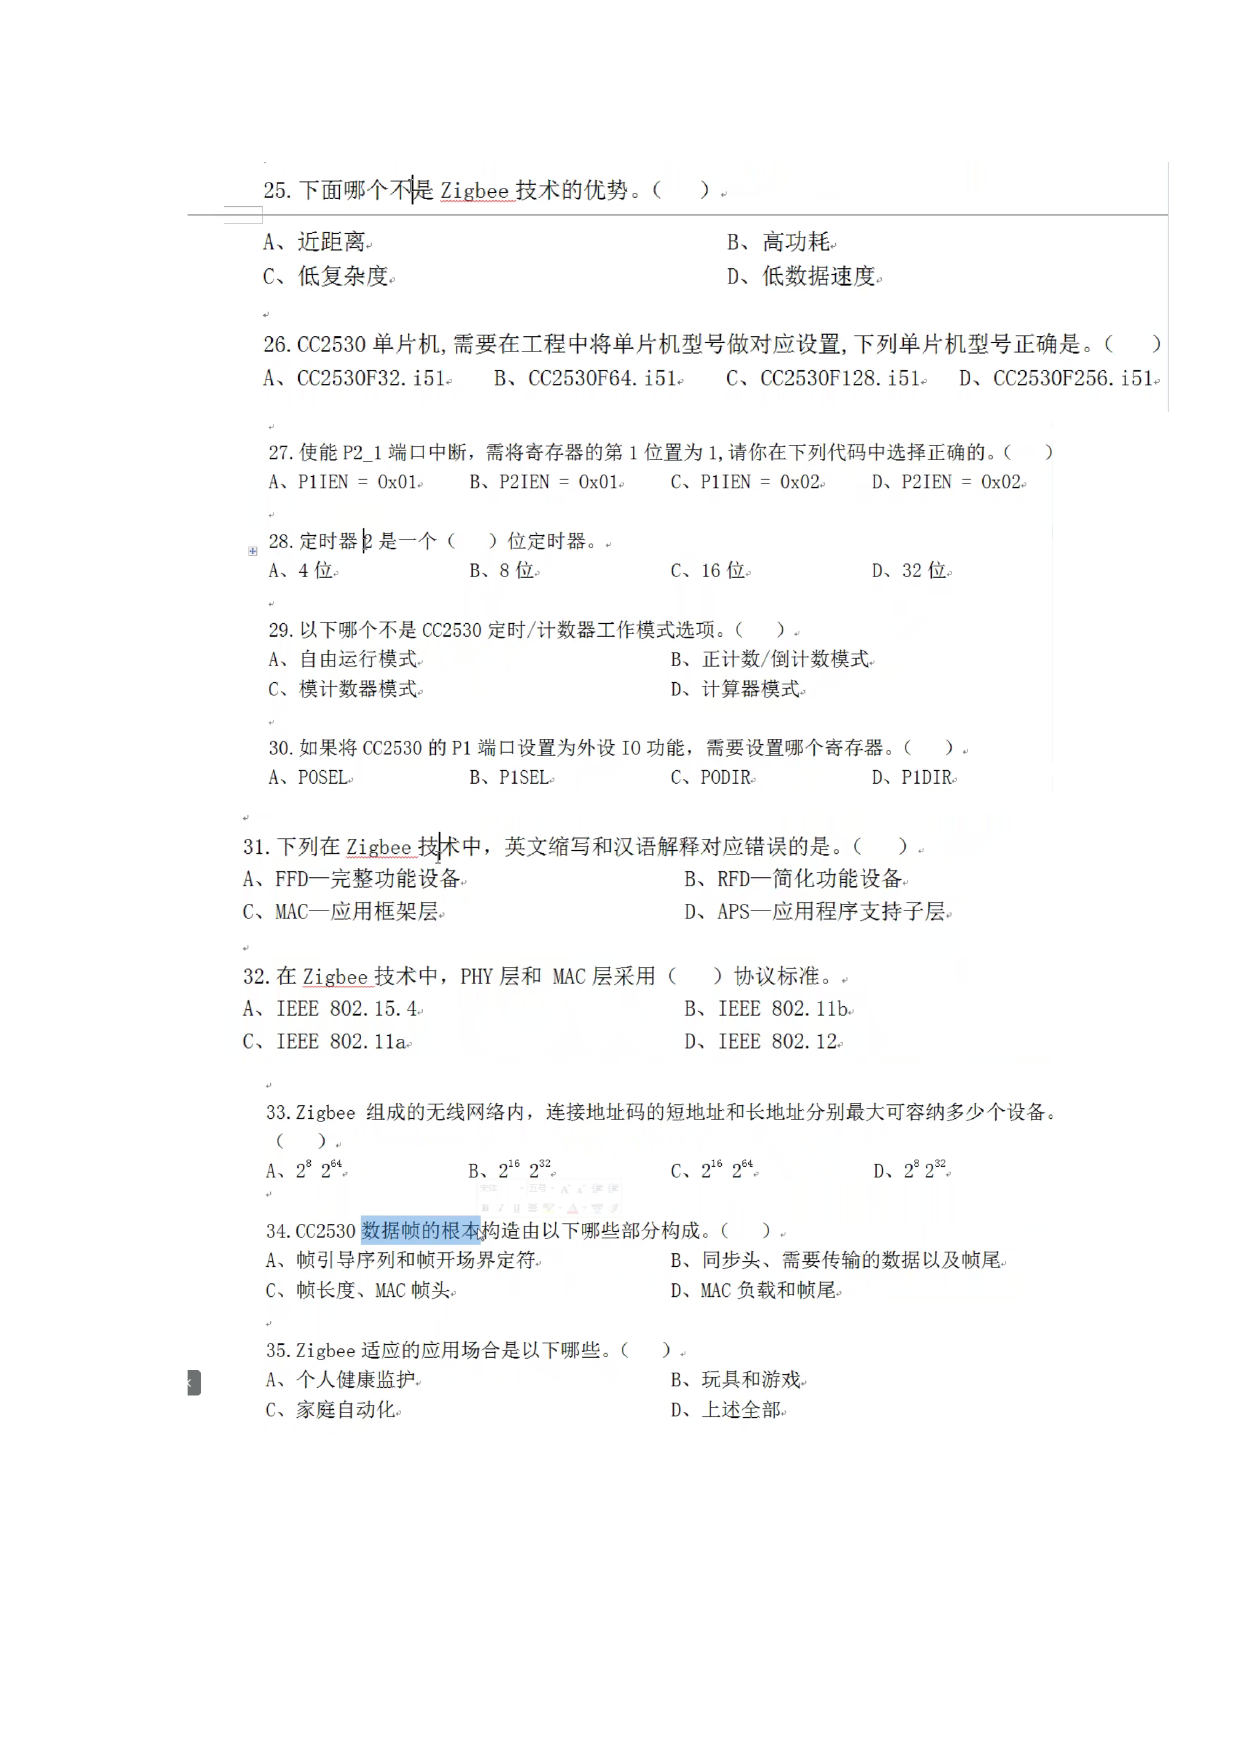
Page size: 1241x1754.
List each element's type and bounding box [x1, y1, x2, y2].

picture [187, 812, 1053, 1062]
picture [187, 422, 1053, 793]
picture [187, 1072, 1053, 1435]
picture [187, 162, 1169, 412]
